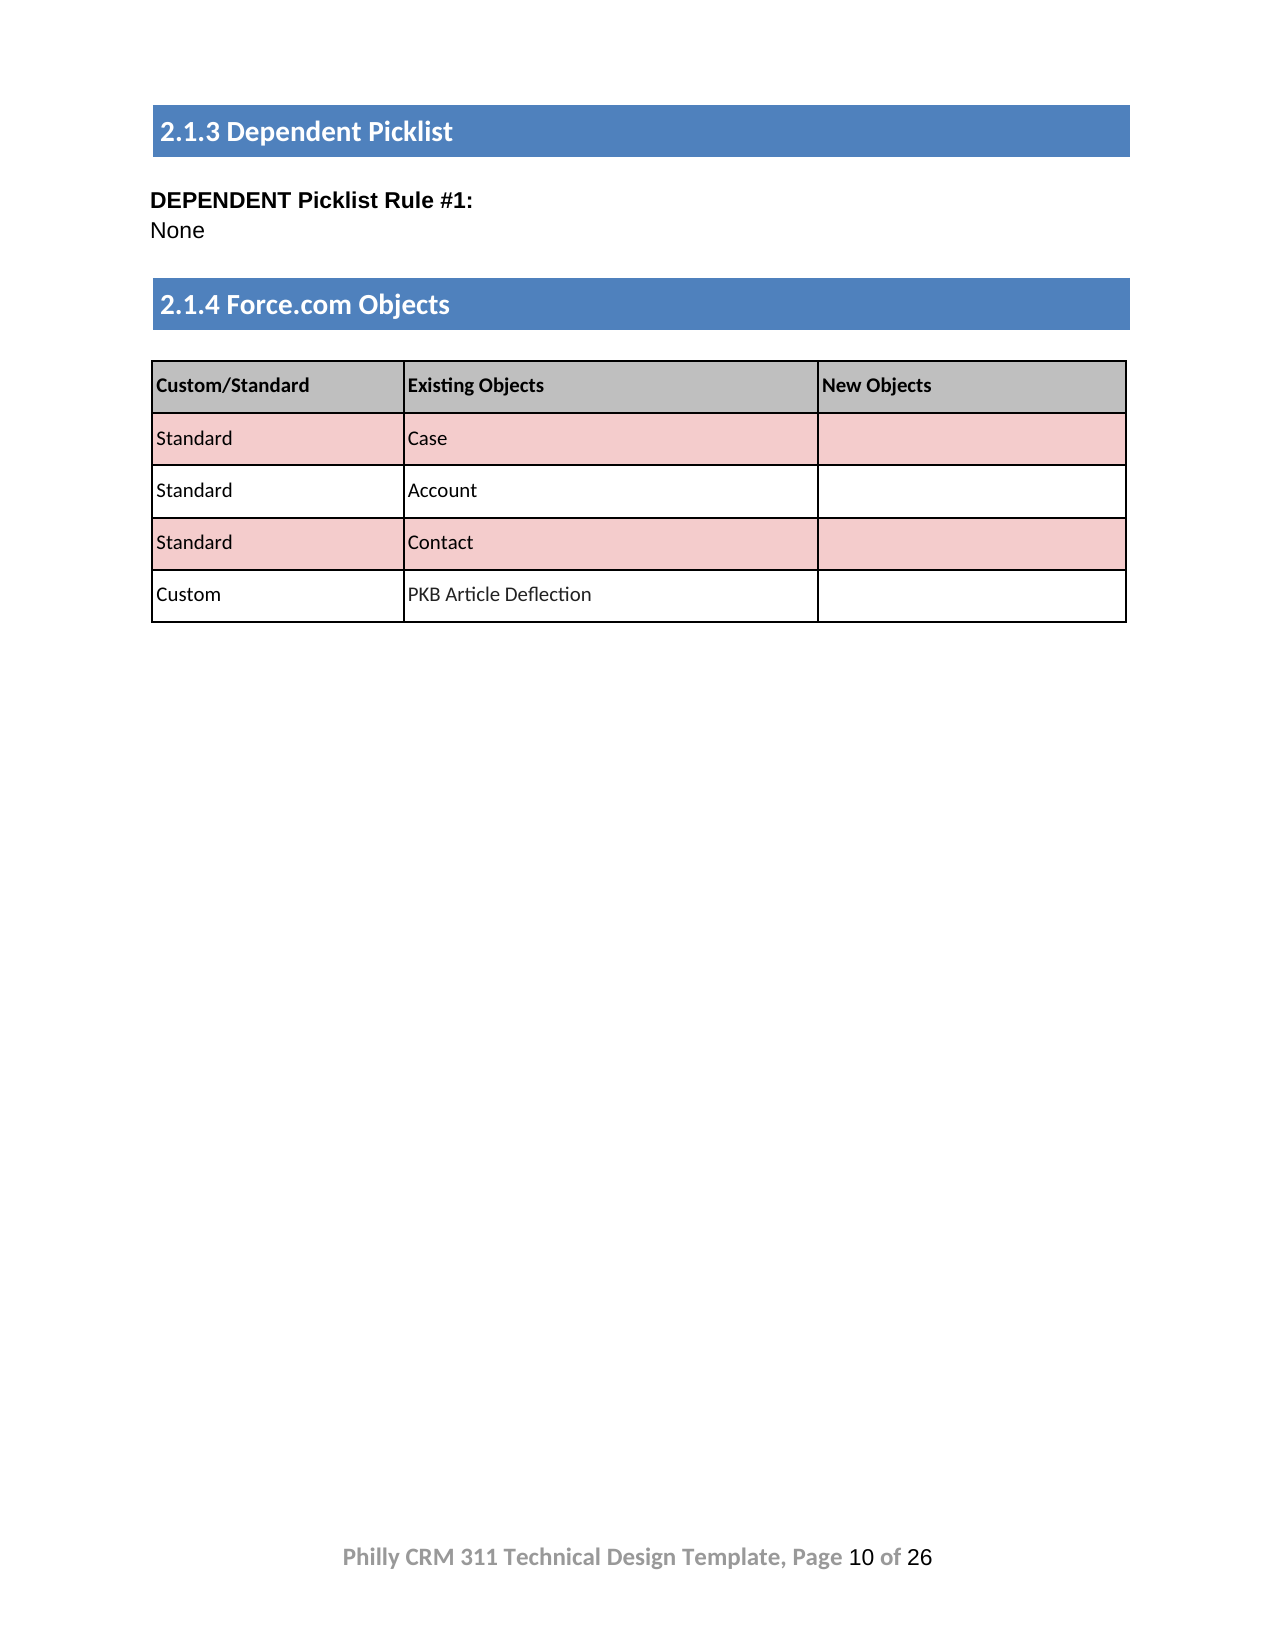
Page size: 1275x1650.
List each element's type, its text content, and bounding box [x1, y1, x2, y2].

table_header 2.1.3 Dependent Picklist [155, 107, 1128, 155]
text DEPENDENT Picklist Rule #1: [150, 187, 1125, 214]
table_cell Standard [153, 414, 403, 464]
table_cell Case [405, 414, 817, 464]
table_cell [819, 414, 1125, 464]
table_cell Custom [153, 571, 403, 621]
table_cell [819, 519, 1125, 569]
table_cell Account [405, 466, 817, 517]
table_cell Contact [405, 519, 817, 569]
table_cell [819, 466, 1125, 517]
table_cell [819, 571, 1125, 621]
table_cell PKB Article Deflection [405, 571, 817, 621]
table_header Custom/Standard [153, 362, 403, 412]
table_header Existing Objects [405, 362, 817, 412]
table_cell Standard [153, 519, 403, 569]
text None [150, 217, 1125, 244]
table_header 2.1.4 Force.com Objects [155, 280, 1128, 328]
table_header New Objects [819, 362, 1125, 412]
table_cell Standard [153, 466, 403, 517]
